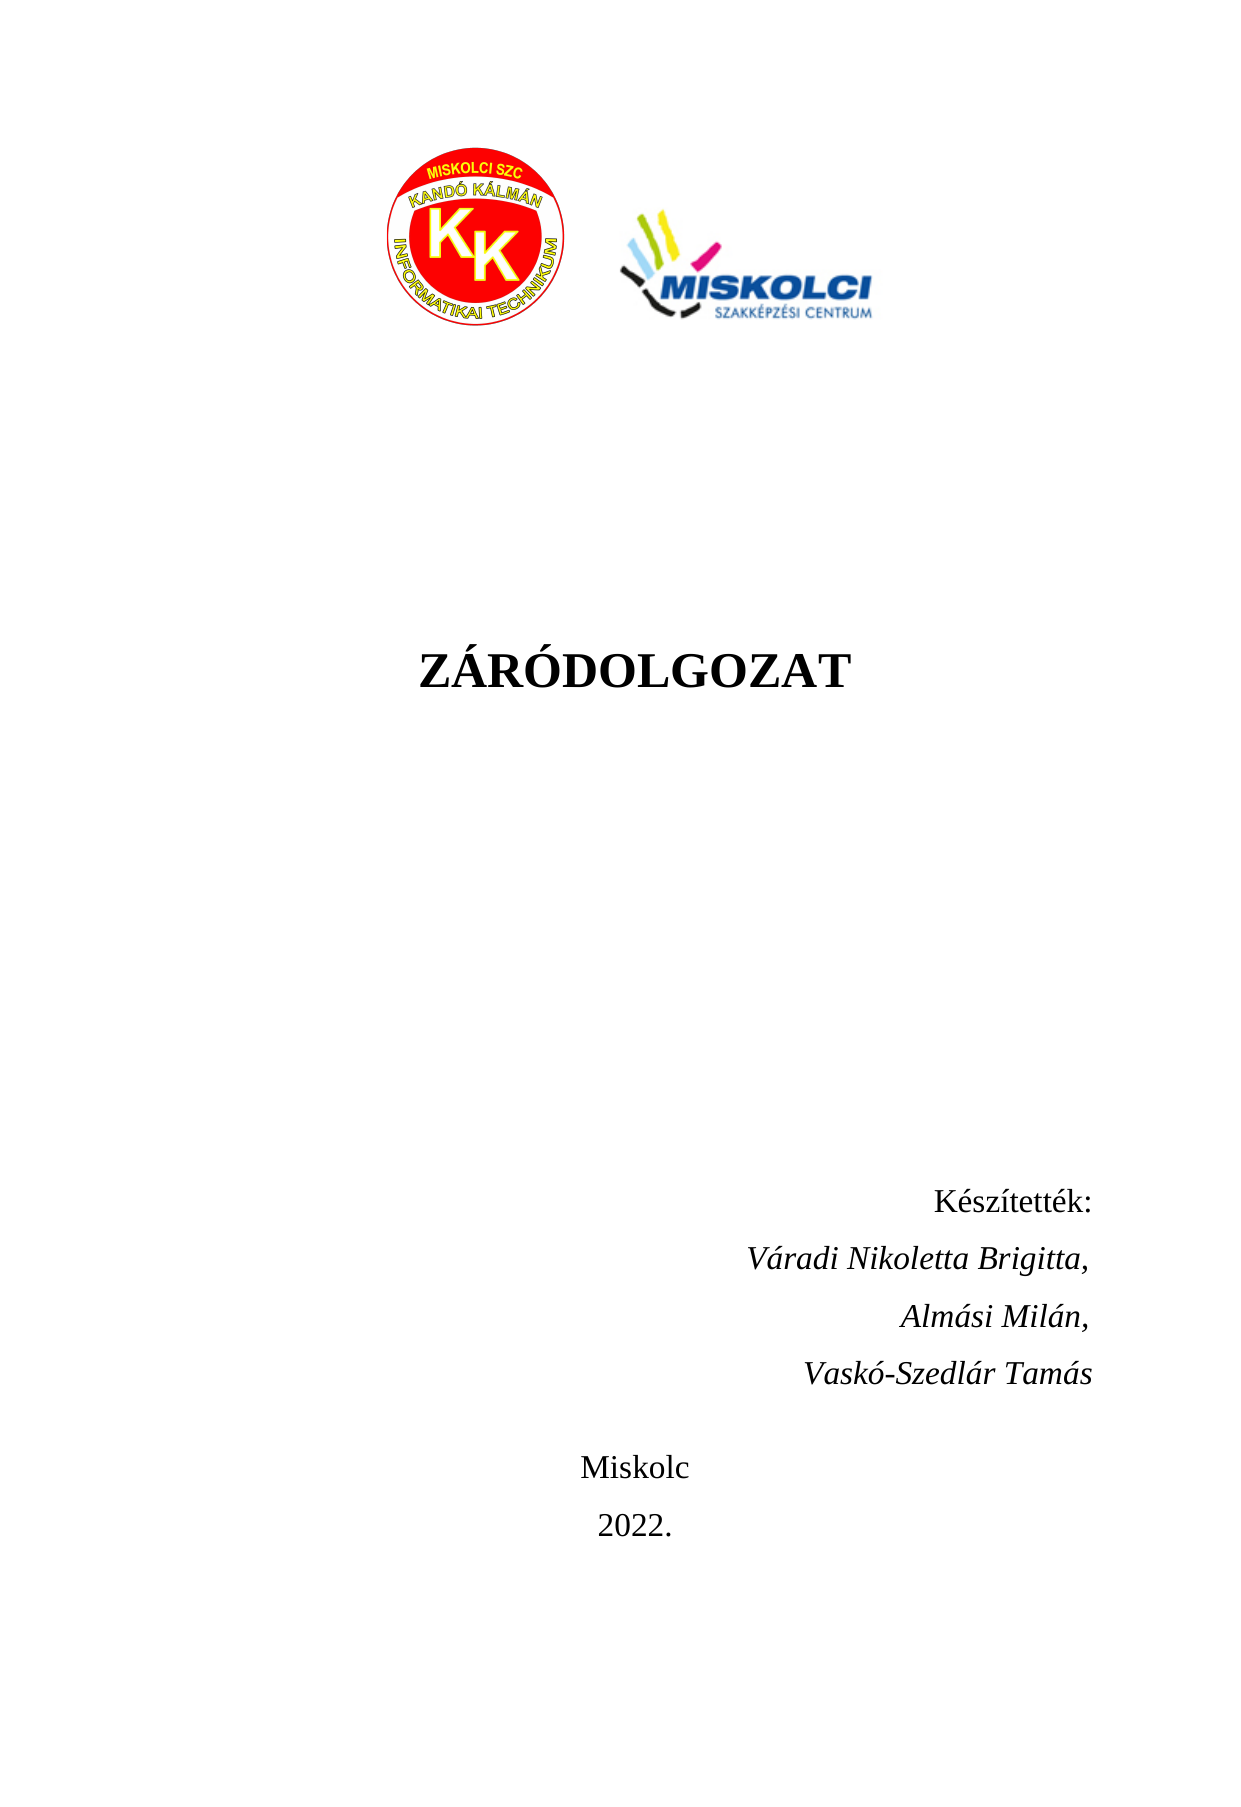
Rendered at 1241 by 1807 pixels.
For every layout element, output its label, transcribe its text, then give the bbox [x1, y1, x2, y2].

text Készítették: [890, 1057, 1092, 1219]
text ZÁRÓDOLGOZAT [177, 641, 1092, 698]
text Almási Milán, Vaskó-Szedlár Tamás [768, 1296, 1092, 1434]
picture [608, 207, 883, 326]
text Váradi Nikoletta Brigitta, [398, 1238, 1092, 1277]
text Miskolc [177, 1448, 1092, 1486]
picture [386, 147, 565, 326]
text 2022. [177, 1505, 1092, 1544]
